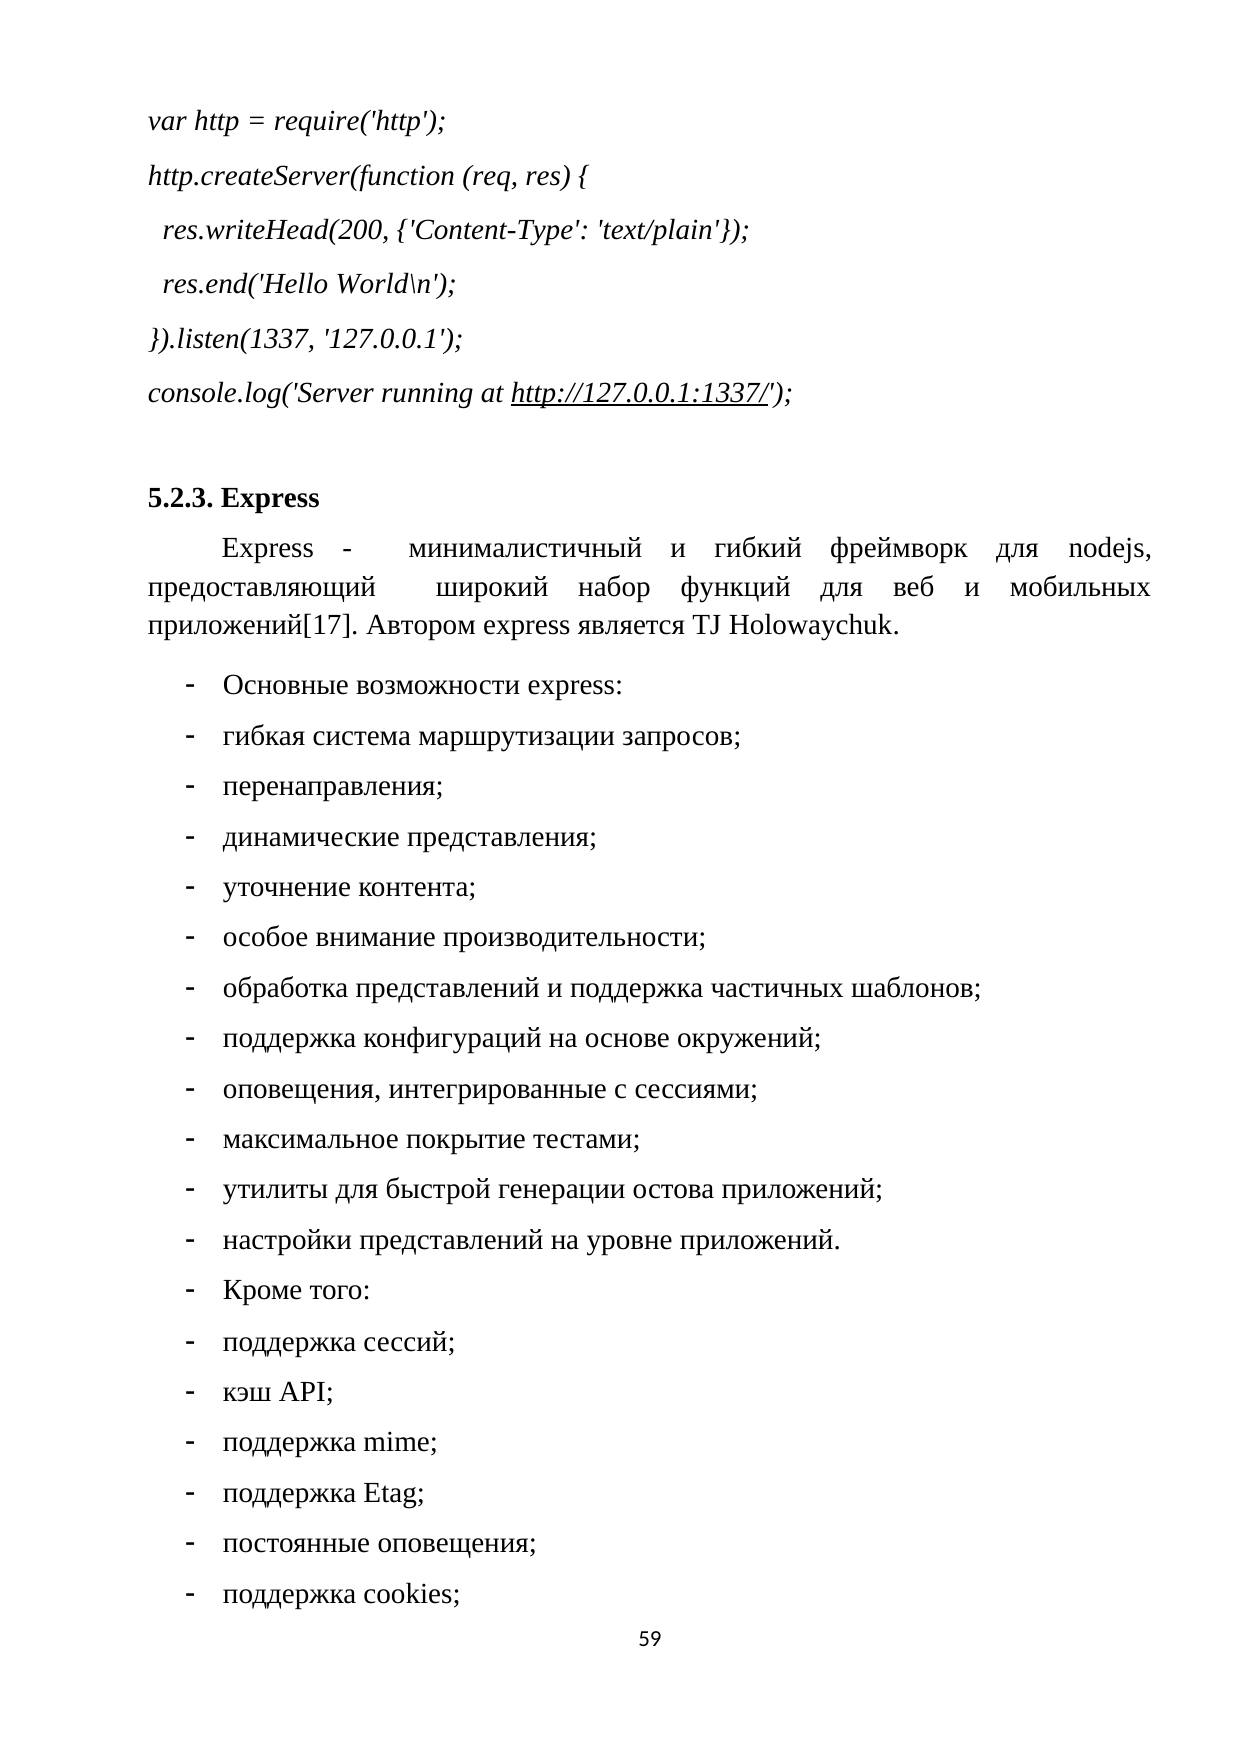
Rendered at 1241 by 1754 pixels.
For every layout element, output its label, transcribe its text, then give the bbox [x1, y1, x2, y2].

list уточнение контента; [185, 869, 1152, 903]
list поддержка mime; [185, 1424, 1152, 1458]
text res.writeHead(200, {'Content-Type': 'text/plain'}); [148, 212, 1152, 246]
list максимальное покрытие тестами; [185, 1121, 1152, 1155]
list утилиты для быстрой генерации остова приложений; [185, 1172, 1152, 1205]
text Express - минималистичный и гибкий фреймворк для nodejs, предоставляющий широкий набор функций для веб и мобильных приложений[17]. Автором express является TJ Holowaychuk. [148, 530, 1152, 641]
list Кроме того: [185, 1272, 1152, 1306]
list особое внимание производительности; [185, 919, 1152, 953]
list обработка представлений и поддержка частичных шаблонов; [185, 970, 1152, 1004]
list динамические представления; [185, 819, 1152, 852]
list Основные возможности express: [185, 667, 1152, 700]
list оповещения, интегрированные с сессиями; [185, 1071, 1152, 1104]
text var http = require('http'); [148, 103, 1152, 137]
list поддержка сессий; [185, 1324, 1152, 1357]
text res.end('Hello World\n'); [148, 267, 1152, 300]
list гибкая система маршрутизации запросов; [185, 718, 1152, 752]
list кэш API; [185, 1374, 1152, 1408]
text console.log('Server running at http://127.0.0.1:1337/'); [148, 375, 1152, 409]
list поддержка cookies; [185, 1576, 1152, 1609]
list поддержка Etag; [185, 1475, 1152, 1508]
list настройки представлений на уровне приложений. [185, 1222, 1152, 1256]
text http.createServer(function (req, res) { [148, 158, 1152, 191]
list постоянные оповещения; [185, 1525, 1152, 1559]
list перенаправления; [185, 768, 1152, 802]
text }).listen(1337, '127.0.0.1'); [148, 321, 1152, 354]
text 5.2.3. Express [148, 480, 1152, 513]
list поддержка конфигураций на основе окружений; [185, 1020, 1152, 1054]
